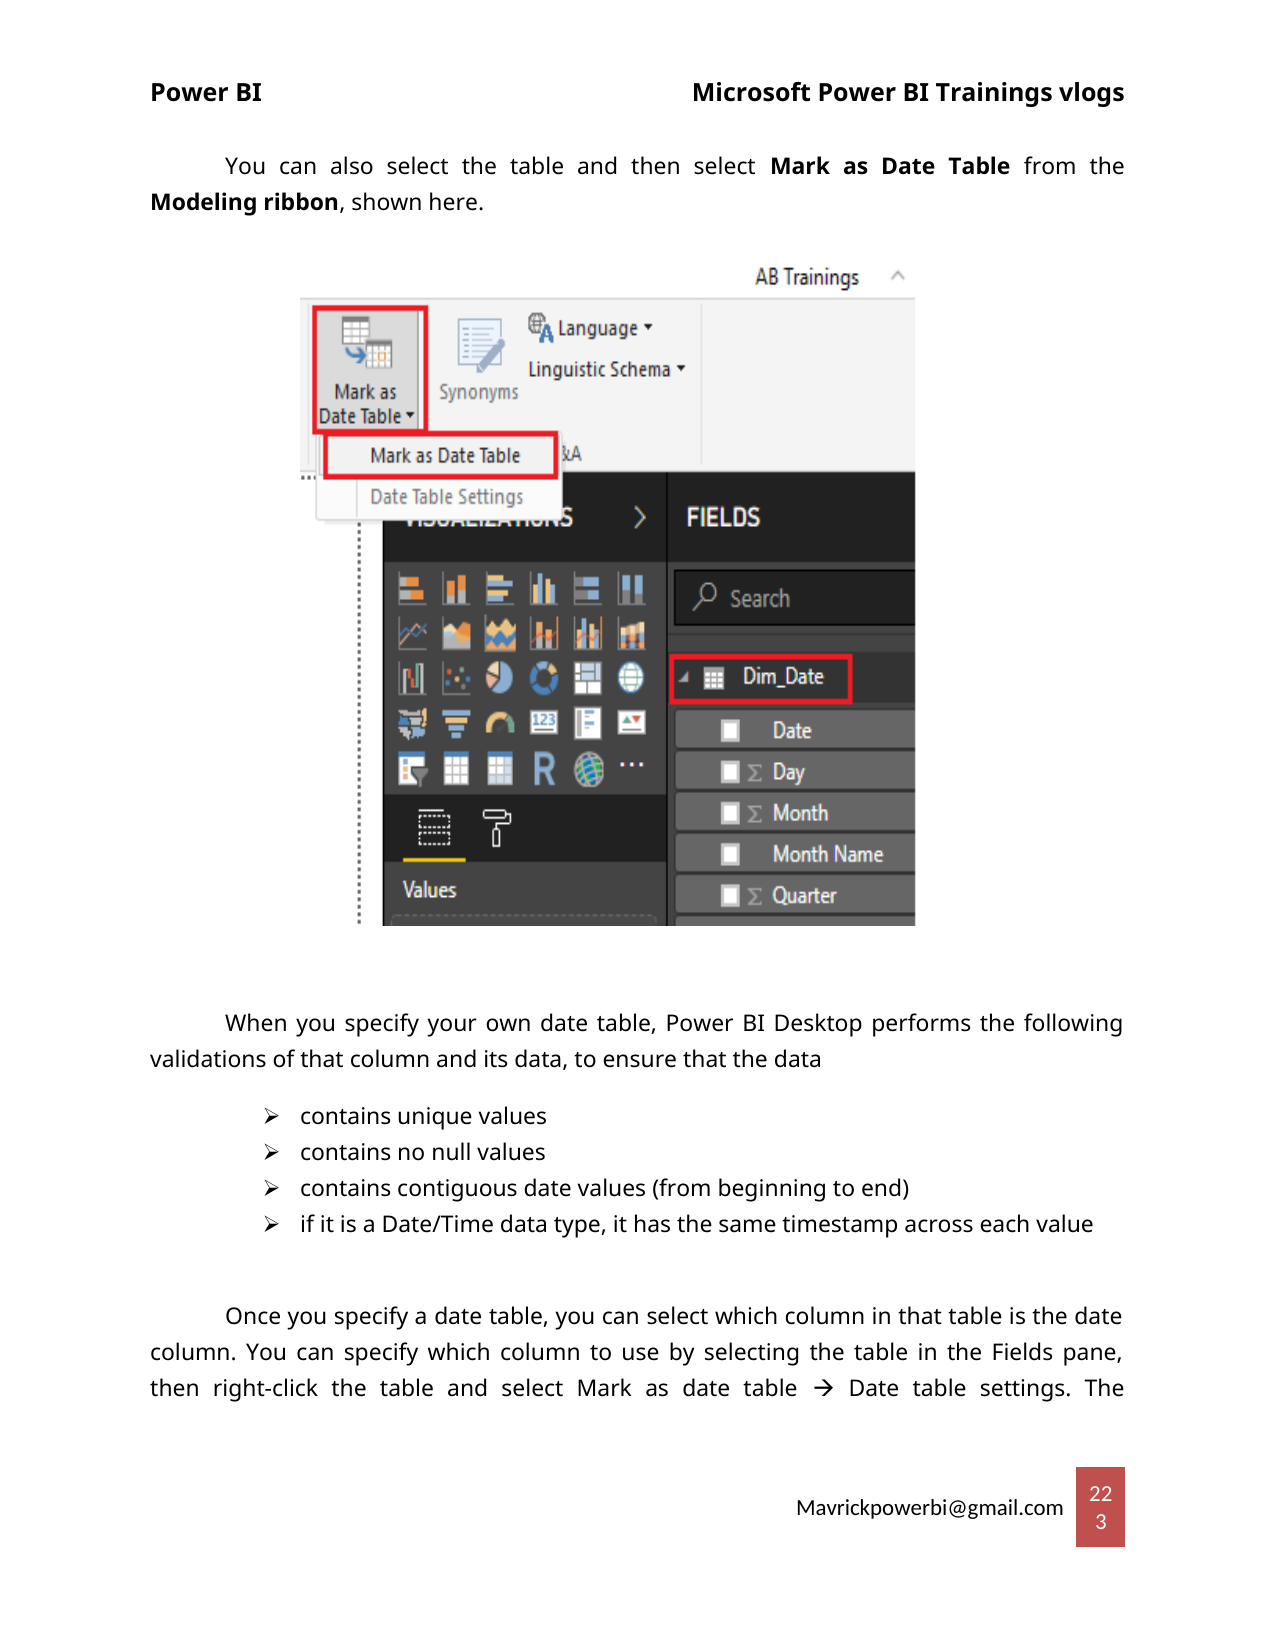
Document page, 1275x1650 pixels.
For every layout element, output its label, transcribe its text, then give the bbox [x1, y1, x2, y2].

list if it is a Date/Time data type, it has the same timestamp across each value [262, 1207, 1125, 1239]
list contains no null values [262, 1136, 1125, 1167]
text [150, 1300, 1125, 1403]
text You can also select the table and then select Mark as Date Table from the Modeling ribbon, shown here. [150, 150, 1125, 217]
list contains contiguous date values (from beginning to end) [262, 1172, 1125, 1203]
picture [300, 242, 917, 926]
text When you specify your own date table, Power BI Desktop performs the following validations of that column and its data, to ensure that the data [150, 1007, 1125, 1074]
list contains unique values [262, 1100, 1125, 1131]
